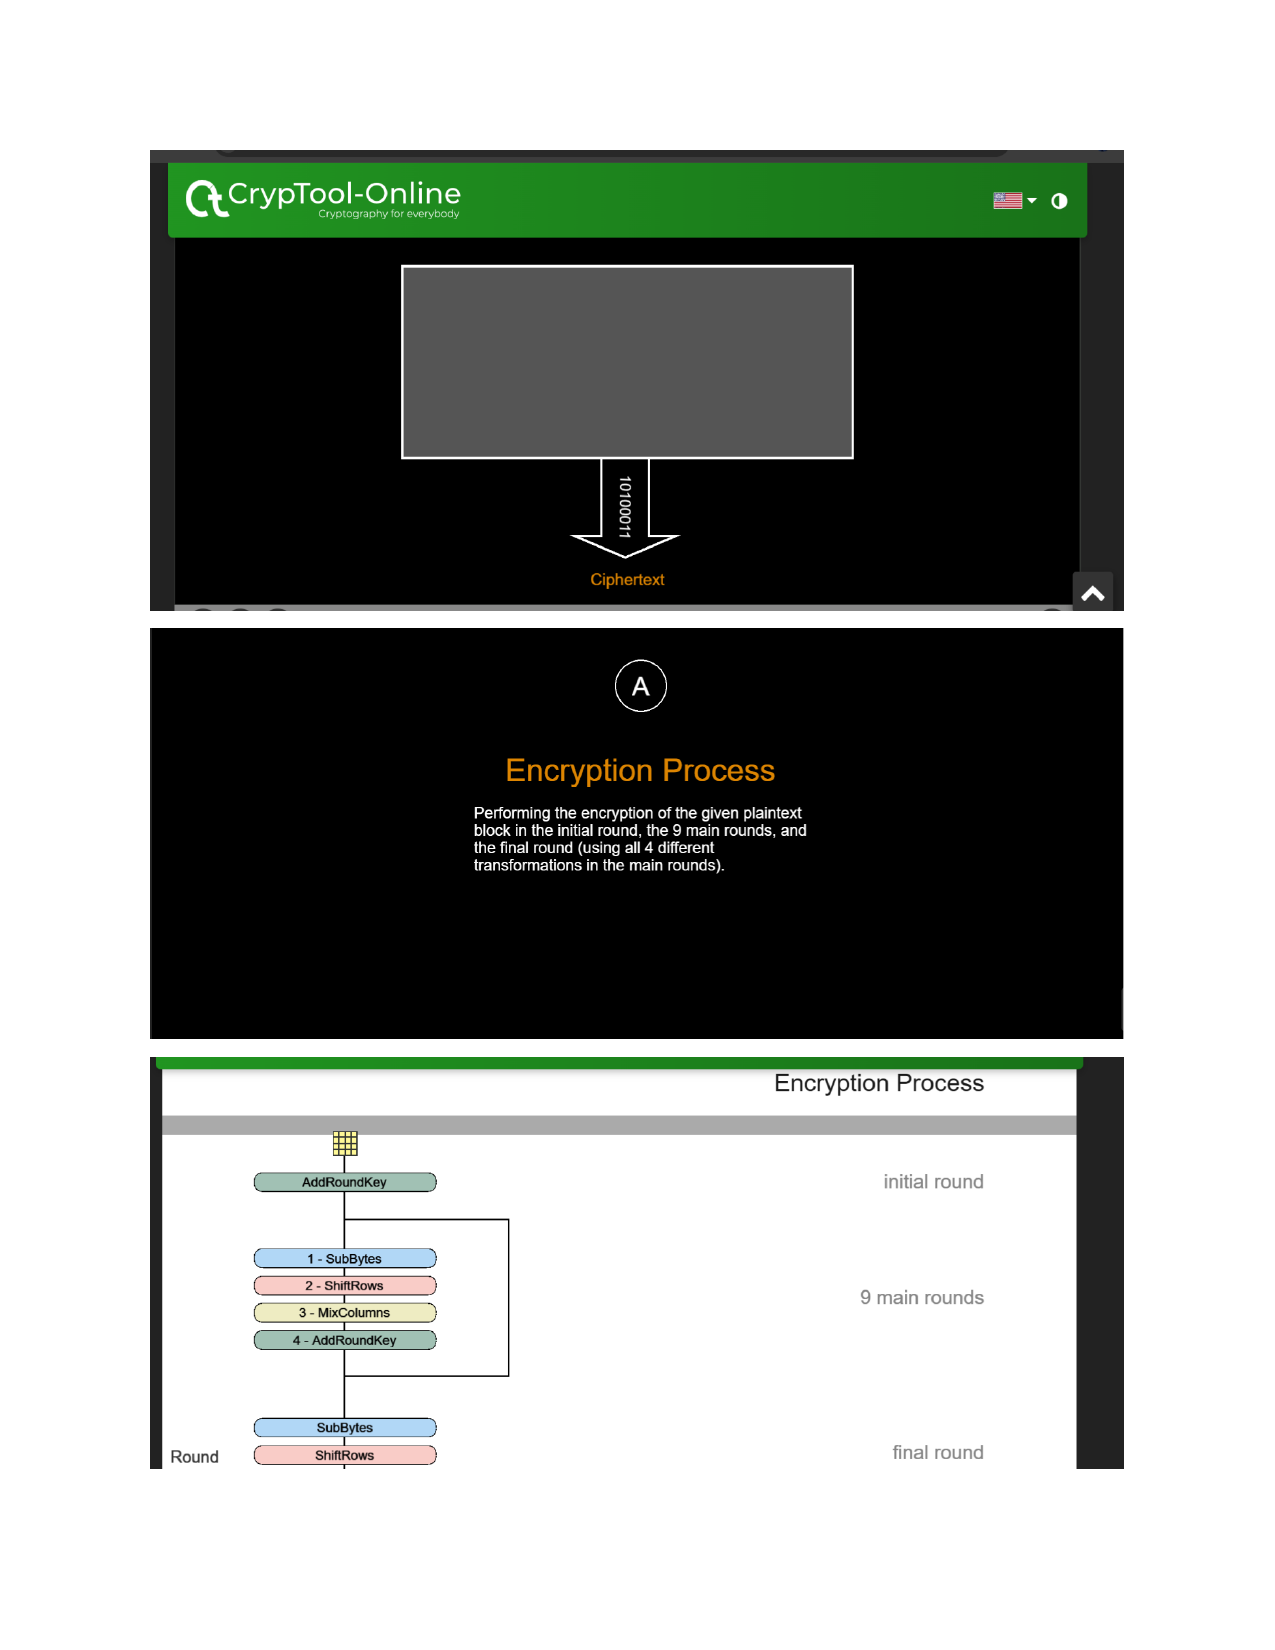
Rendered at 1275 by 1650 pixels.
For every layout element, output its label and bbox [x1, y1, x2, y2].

picture [150, 1057, 1124, 1469]
picture [150, 150, 1124, 611]
picture [150, 628, 1124, 1039]
